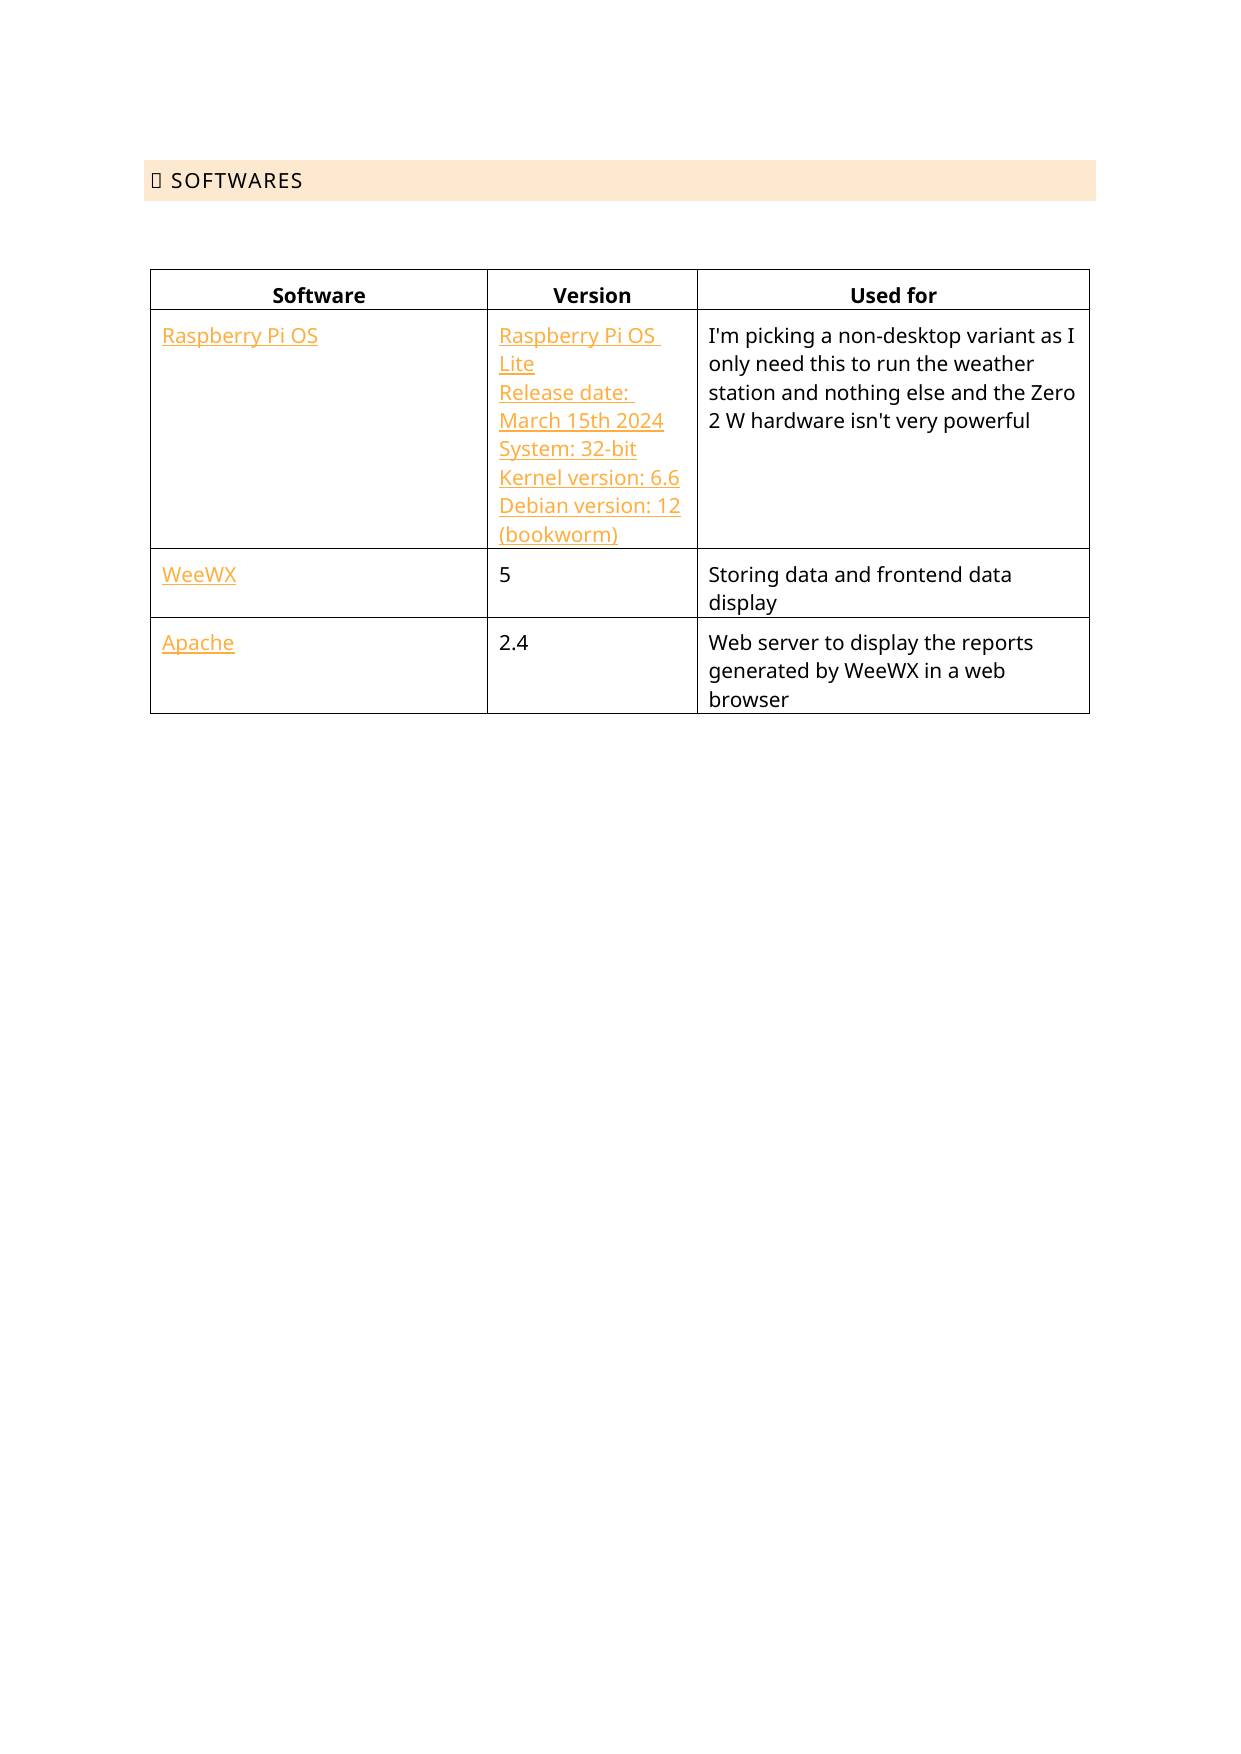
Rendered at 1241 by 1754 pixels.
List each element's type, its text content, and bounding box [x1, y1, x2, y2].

table_header Used for [698, 270, 1089, 309]
table_header Software [151, 270, 487, 309]
table_cell Raspberry Pi OS [151, 310, 487, 548]
table_cell I'm picking a non-desktop variant as I only need this to run the weather station and nothing else and the Zero 2 W hardware isn't very powerful [698, 310, 1089, 548]
table_cell WeeWX [151, 549, 487, 617]
table_cell Raspberry Pi OS Lite Release date: March 15th 2024 System: 32-bit Kernel version: 6.6 Debian version: 12 (bookworm) [488, 310, 697, 548]
table_cell Web server to display the reports generated by WeeWX in a web browser [698, 618, 1089, 713]
table_cell 2.4 [488, 618, 697, 713]
table_cell Apache [151, 618, 487, 713]
table_header Version [488, 270, 697, 309]
subtitle 🔳 Softwares [150, 167, 1090, 195]
table_cell 5 [488, 549, 697, 617]
table_cell Storing data and frontend data display [698, 549, 1089, 617]
